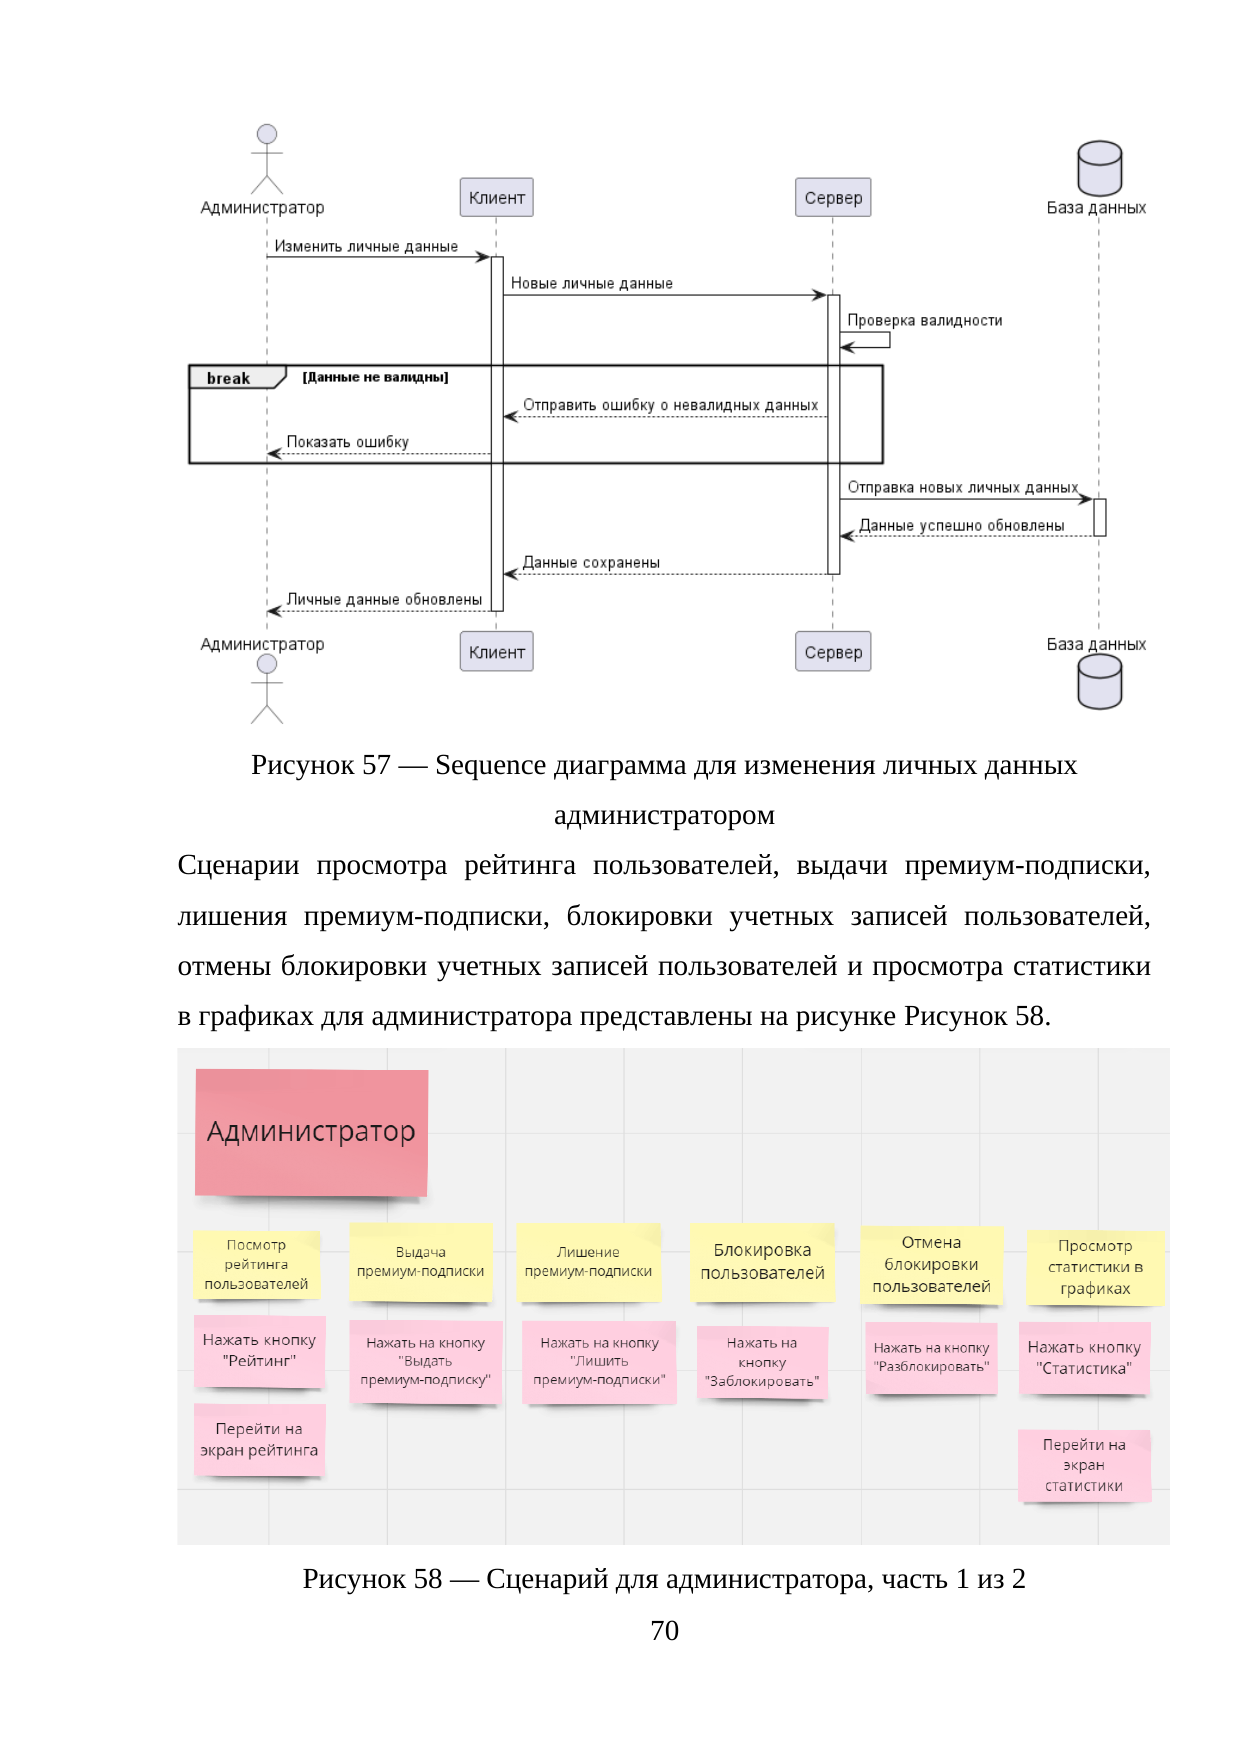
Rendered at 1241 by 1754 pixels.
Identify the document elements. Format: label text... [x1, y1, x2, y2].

picture [177, 1048, 1170, 1545]
text Сценарии просмотра рейтинга пользователей, выдачи премиум-подписки, лишения премиум-подписки, блокировки учетных записей пользователей, отмены блокировки учетных записей пользователей и просмотра статистики в графиках для администратора представлены на рисунке Рисунок 58. [177, 847, 1152, 1032]
text Рисунок 58 — Сценарий для администратора, часть 1 из 2 [177, 1561, 1152, 1594]
text Рисунок 57 — Sequence диаграмма для изменения личных данных администратором [177, 747, 1152, 831]
picture [177, 118, 1152, 730]
